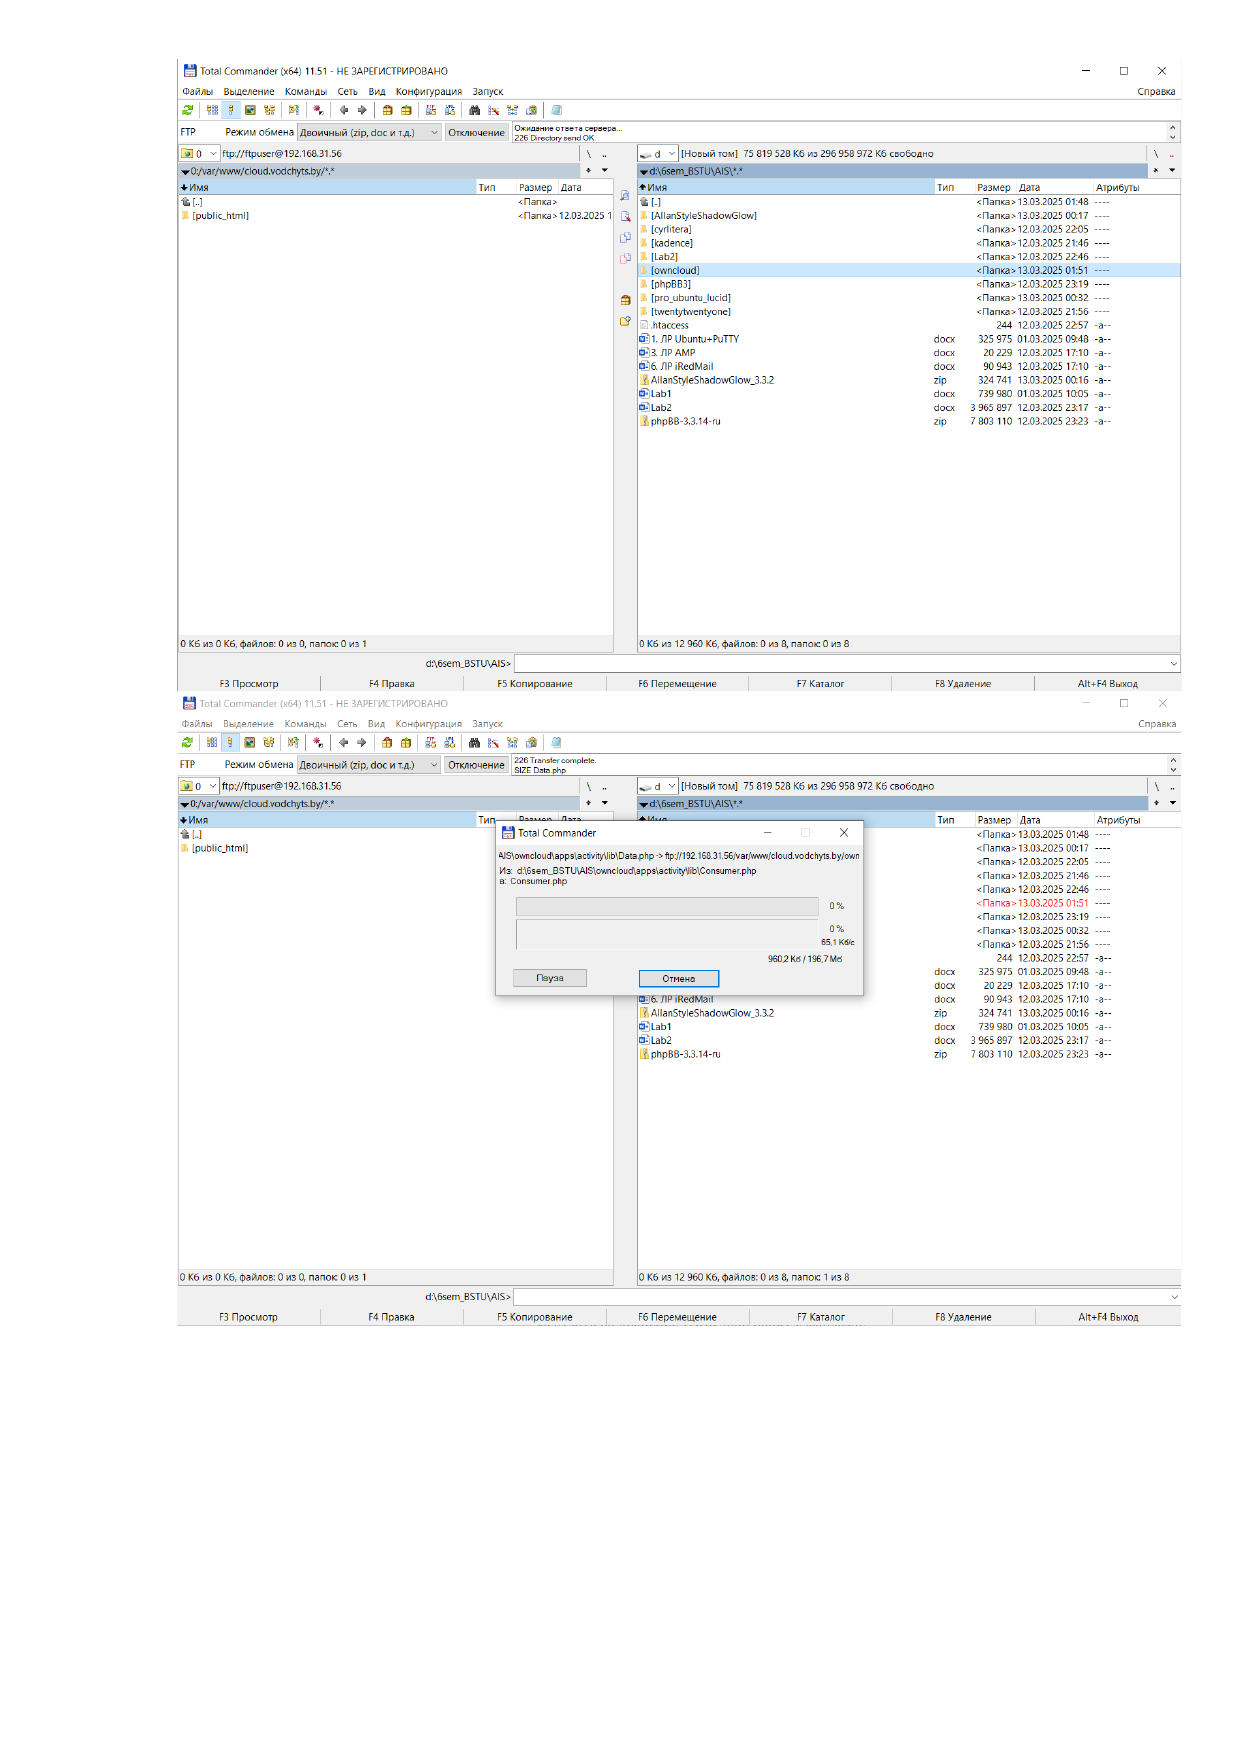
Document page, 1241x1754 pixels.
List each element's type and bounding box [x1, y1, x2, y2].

picture [177, 59, 1182, 1326]
